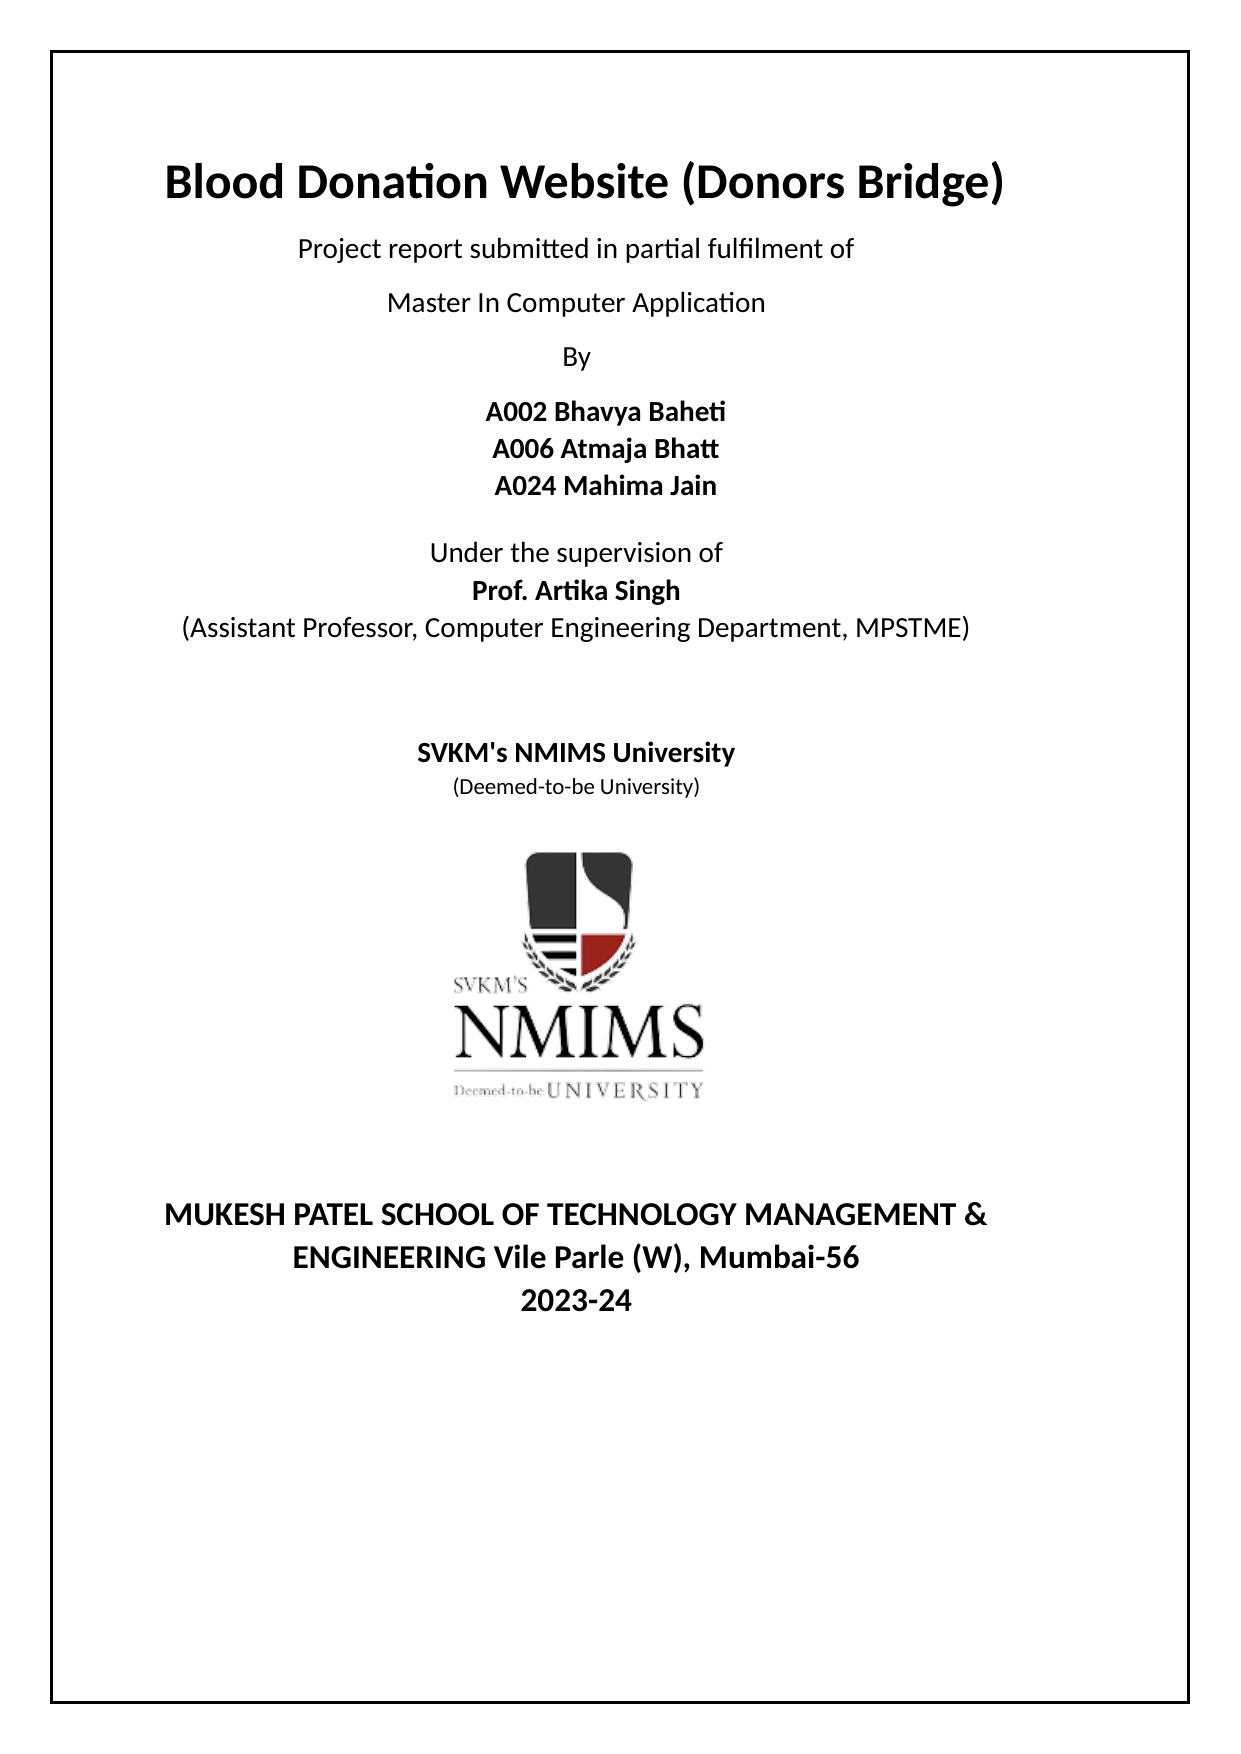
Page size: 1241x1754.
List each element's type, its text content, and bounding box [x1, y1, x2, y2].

text 2023-24 [150, 1279, 1002, 1320]
text Master In Computer Application [150, 284, 1002, 320]
text By [150, 338, 1003, 374]
text A002 Bhavya Baheti [150, 393, 1061, 428]
text Project report submitted in partial fulfilment of [150, 231, 1002, 266]
text (Assistant Professor, Computer Engineering Department, MPSTME) [150, 609, 1002, 644]
text A024 Mahima Jain [150, 467, 1061, 503]
text Blood Donation Website (Donors Bridge) [150, 150, 1009, 211]
picture [403, 801, 755, 1153]
text MUKESH PATEL SCHOOL OF TECHNOLOGY MANAGEMENT & [150, 1193, 1002, 1234]
text ENGINEERING Vile Parle (W), Mumbai-56 [150, 1236, 1002, 1277]
text SVKM's NMIMS University [150, 734, 1002, 770]
text A006 Atmaja Bhatt [150, 430, 1061, 466]
text Prof. Artika Singh [150, 572, 1003, 607]
text Under the supervision of [150, 534, 1002, 570]
text (Deemed-to-be University) [150, 772, 1002, 800]
